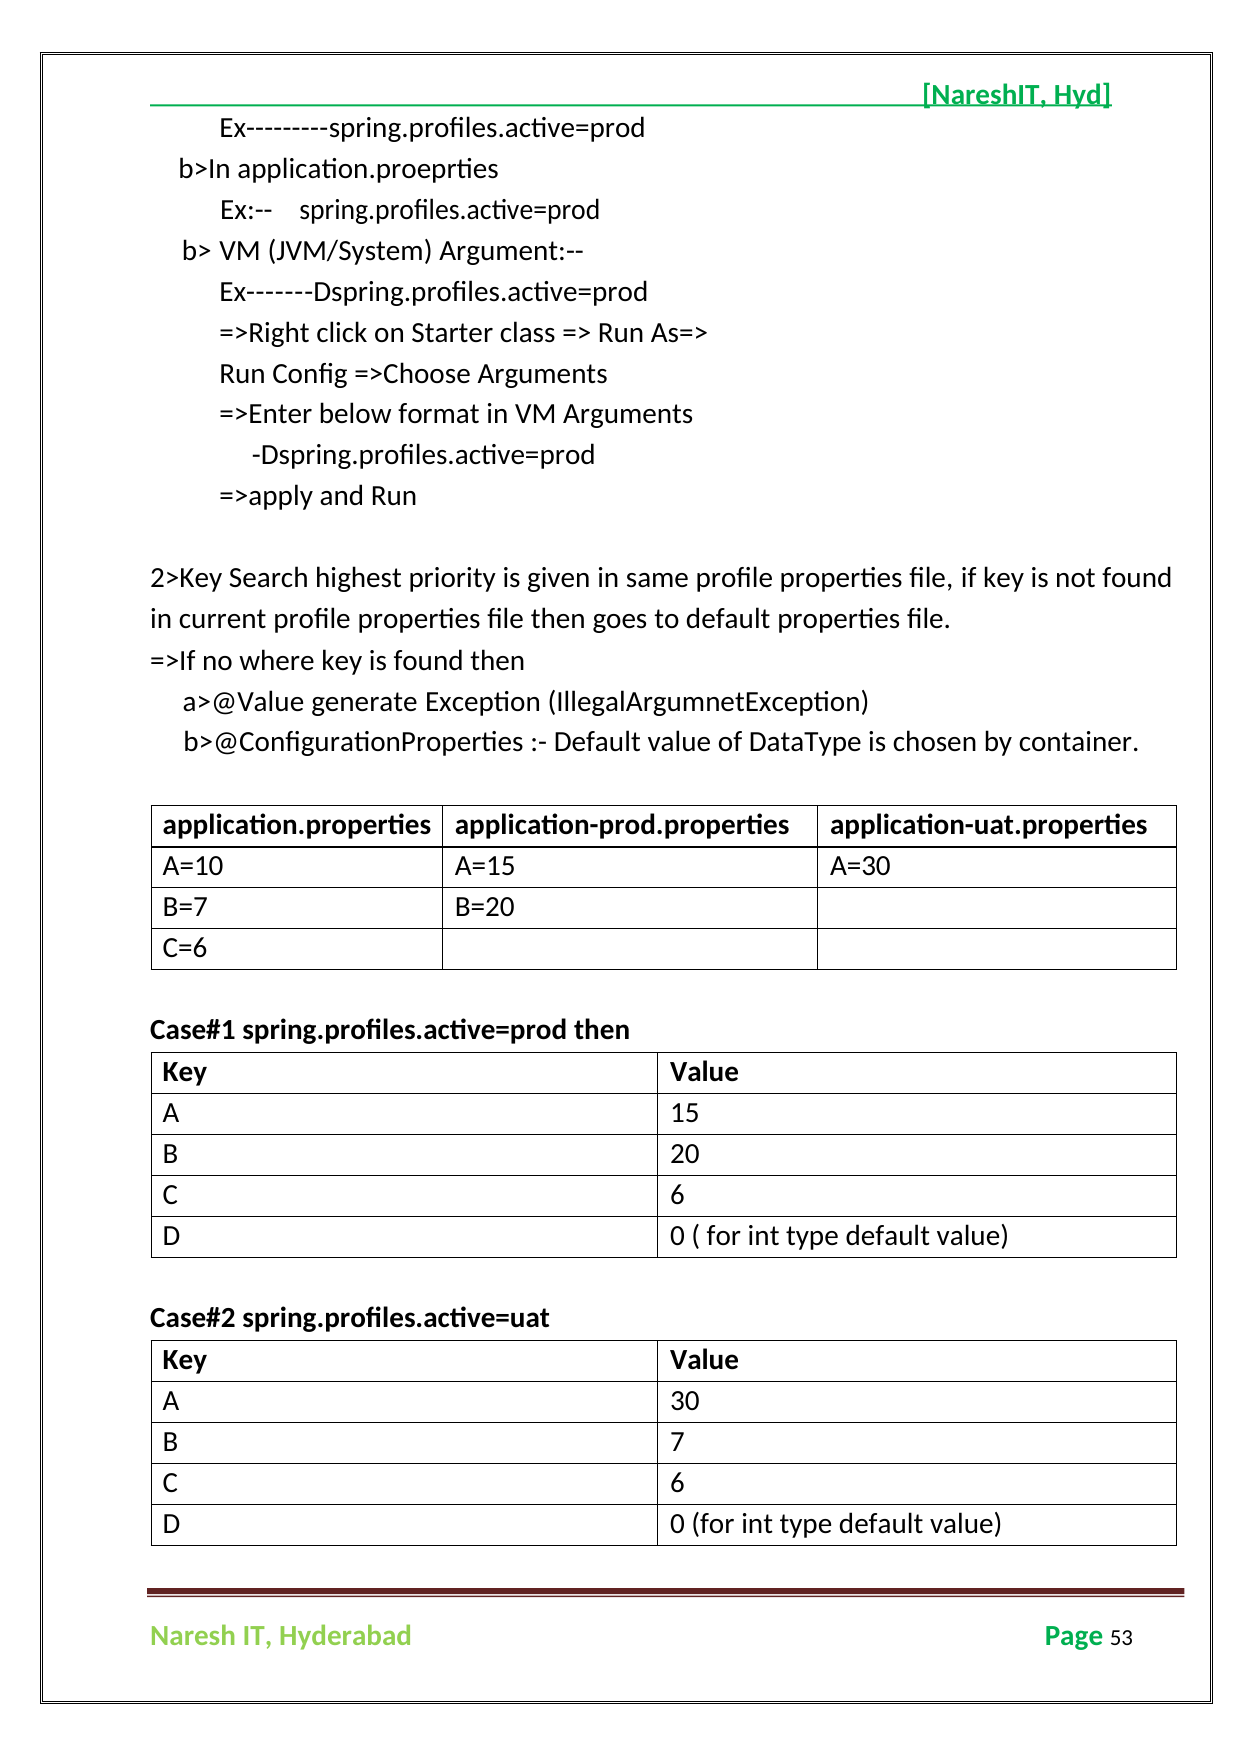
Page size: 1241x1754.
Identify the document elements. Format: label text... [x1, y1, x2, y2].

table_cell 6 [658, 1464, 1176, 1504]
table_cell A=10 [152, 848, 442, 887]
table_header Key [152, 1053, 657, 1093]
subtitle Case#1 spring.profiles.active=prod then [150, 1011, 1210, 1047]
table_cell 6 [658, 1176, 1176, 1216]
text Ex spring.profiles.active=prod [219, 109, 1210, 144]
text Ex Dspring.profiles.active=prod [219, 273, 1210, 308]
table_cell B=7 [152, 888, 442, 928]
table_cell A [152, 1094, 657, 1134]
table_cell [818, 929, 1176, 969]
table_cell 0 (for int type default value) [658, 1505, 1176, 1545]
text a>@Value generate Exception (IllegalArgumnetException) b>@ConfigurationProperties :- Default value of DataType is chosen by container. [182, 683, 1180, 759]
table_header application.properties [152, 806, 442, 846]
text =>Right click on Starter class => Run As=> Run Config =>Choose Arguments [219, 314, 729, 390]
table_cell C [152, 1464, 657, 1504]
table_header Key [152, 1341, 657, 1381]
table_cell 15 [658, 1094, 1176, 1134]
table_cell 0 ( for int type default value) [658, 1217, 1176, 1257]
table_cell B [152, 1423, 657, 1463]
table_cell B [152, 1135, 657, 1175]
table_header application-uat.properties [818, 806, 1176, 846]
table_cell A=15 [443, 848, 817, 887]
table_cell 30 [658, 1382, 1176, 1422]
text b>In application.proeprties [178, 150, 1210, 185]
table_cell A [152, 1382, 657, 1422]
text =>apply and Run [219, 477, 1210, 513]
table_cell A=30 [818, 848, 1176, 887]
text -Dspring.profiles.active=prod [252, 436, 1210, 472]
text Case#2 spring.profiles.active=uat [150, 1299, 1210, 1334]
table_header Value [658, 1053, 1176, 1093]
table_header application-prod.properties [443, 806, 817, 846]
text =>If no where key is found then [150, 642, 1210, 677]
table_cell 20 [658, 1135, 1176, 1175]
table_header Value [658, 1341, 1176, 1381]
table_cell C [152, 1176, 657, 1216]
table_cell [818, 888, 1176, 928]
text =>Enter below format in VM Arguments [219, 396, 1210, 431]
table_cell D [152, 1505, 657, 1545]
table_cell 7 [658, 1423, 1176, 1463]
table_cell D [152, 1217, 657, 1257]
text 2>Key Search highest priority is given in same profile properties file, if key is not found in current profile properties file then goes to default properties file. [150, 559, 1180, 636]
table_cell [443, 929, 817, 969]
table_cell B=20 [443, 888, 817, 928]
table_cell C=6 [152, 929, 442, 969]
text Ex:-- spring.profiles.active=prod b> VM (JVM/System) Argument:-- [182, 191, 616, 267]
